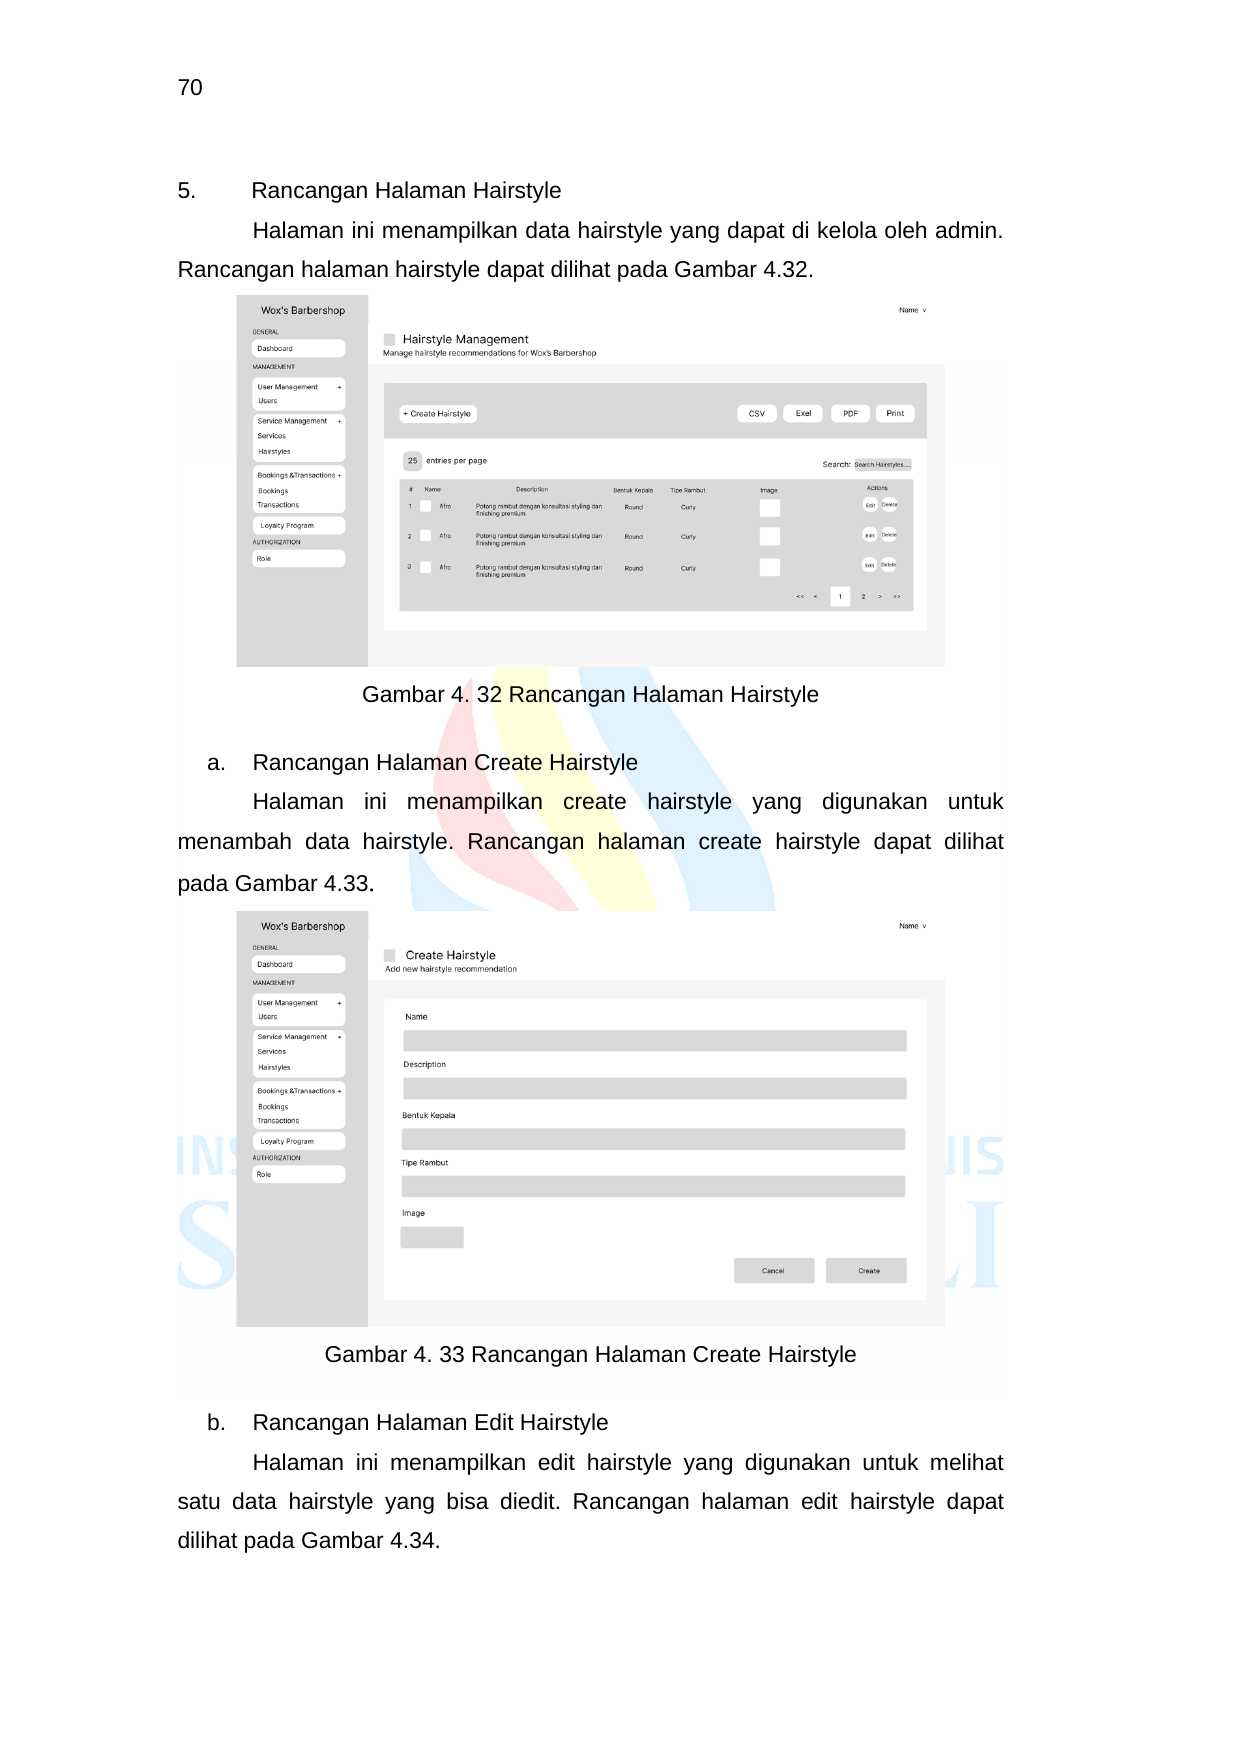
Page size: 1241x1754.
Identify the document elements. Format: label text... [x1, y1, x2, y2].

picture [236, 295, 945, 667]
list Rancangan Halaman Hairstyle [177, 177, 1004, 203]
picture [236, 911, 945, 1327]
text Halaman ini menampilkan data hairstyle yang dapat di kelola oleh admin. Rancangan halaman hairstyle dapat dilihat pada Gambar 4.32. [177, 217, 1004, 282]
list Rancangan Halaman Edit Hairstyle [207, 1409, 1004, 1435]
text Halaman ini menampilkan create hairstyle yang digunakan untuk menambah data hairstyle. Rancangan halaman create hairstyle dapat dilihat pada Gambar 4.33. [177, 788, 1004, 897]
text Halaman ini menampilkan edit hairstyle yang digunakan untuk melihat satu data hairstyle yang bisa diedit. Rancangan halaman edit hairstyle dapat dilihat pada Gambar 4.34. [177, 1448, 1004, 1554]
list Rancangan Halaman Create Hairstyle [207, 749, 1004, 775]
text Gambar 4. 33 Rancangan Halaman Create Hairstyle [177, 1341, 1004, 1367]
text Gambar 4. 32 Rancangan Halaman Hairstyle [177, 681, 1004, 707]
